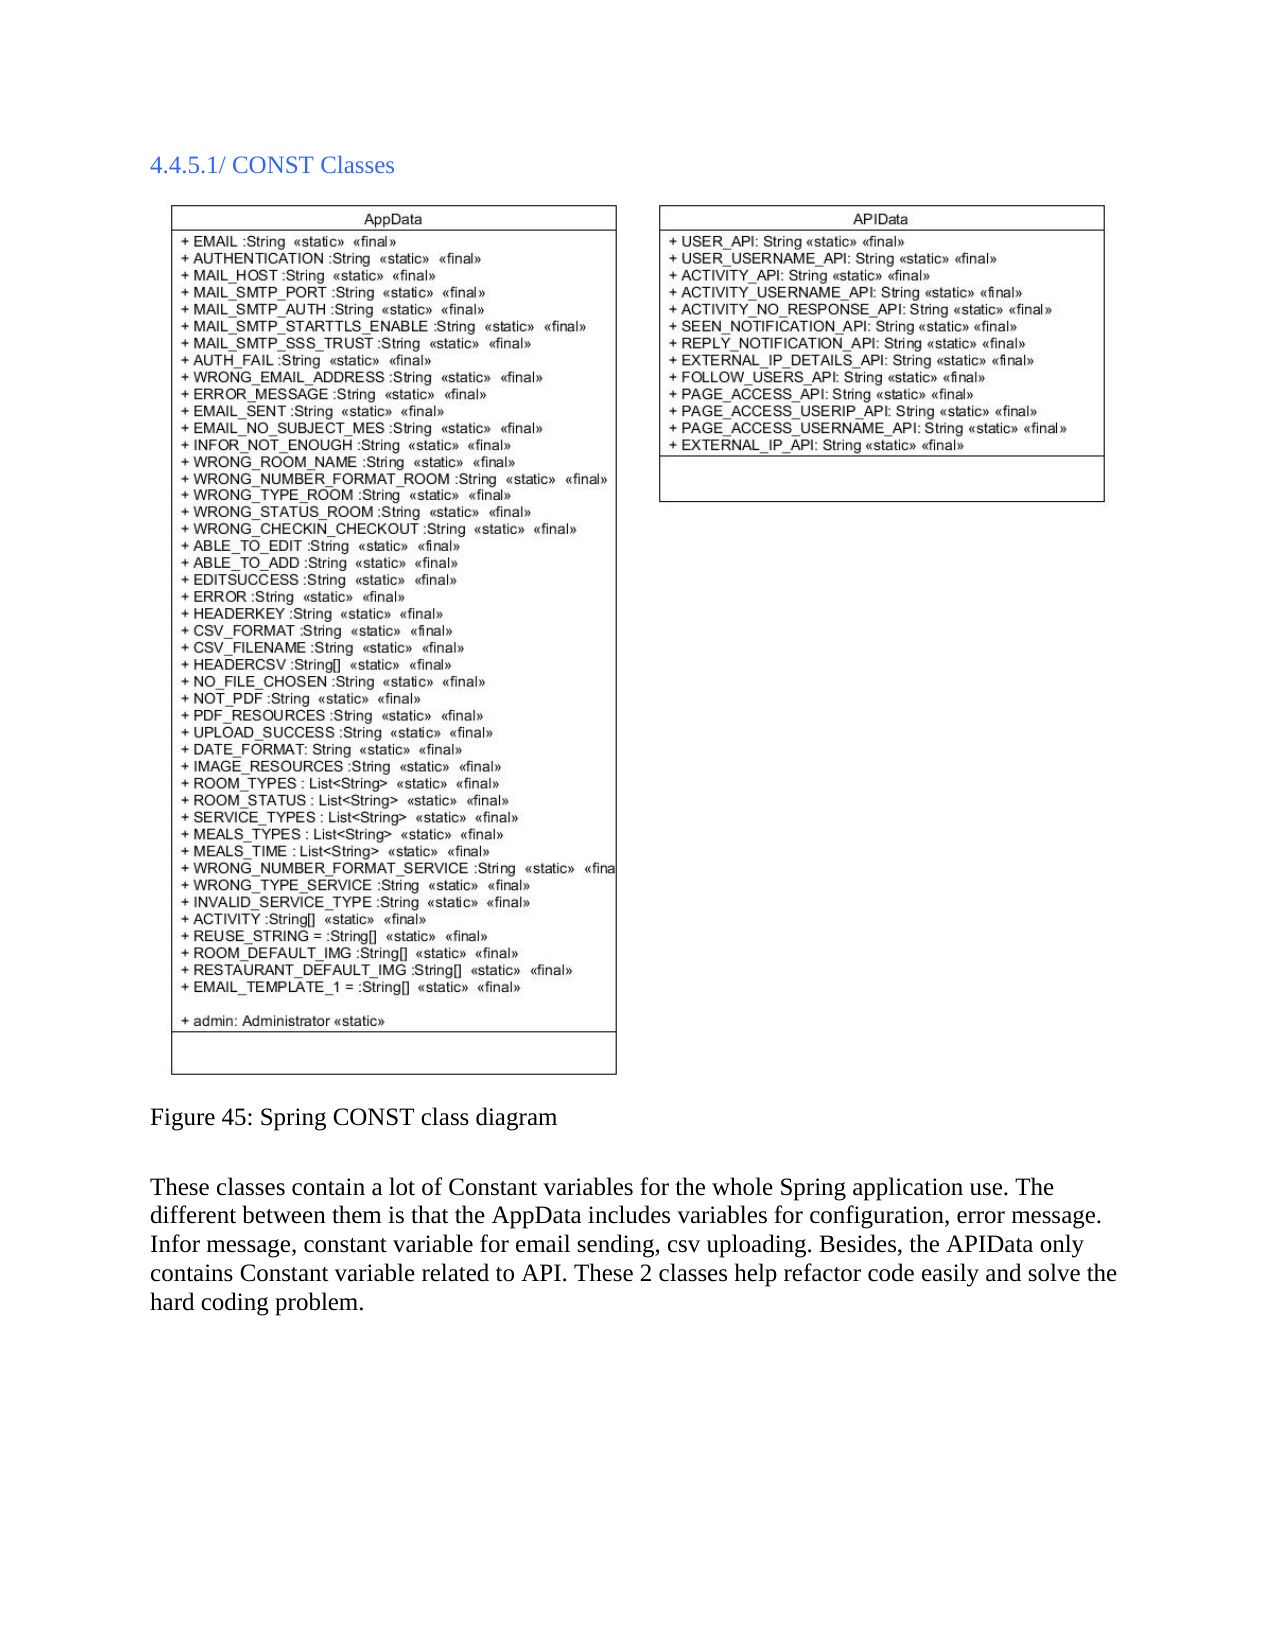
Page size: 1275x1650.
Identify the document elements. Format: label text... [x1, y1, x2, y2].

picture [150, 185, 1125, 1096]
text These classes contain a lot of Constant variables for the whole Spring application use. The different between them is that the AppData includes variables for configuration, error message. Infor message, constant variable for email sending, csv uploading. Besides, the APIData only contains Constant variable related to API. These 2 classes help refactor code easily and solve the hard coding problem. [150, 1172, 1125, 1315]
text Figure 45: Spring CONST class diagram [150, 1102, 1125, 1130]
text 4.4.5.1/ CONST Classes [150, 150, 1125, 179]
